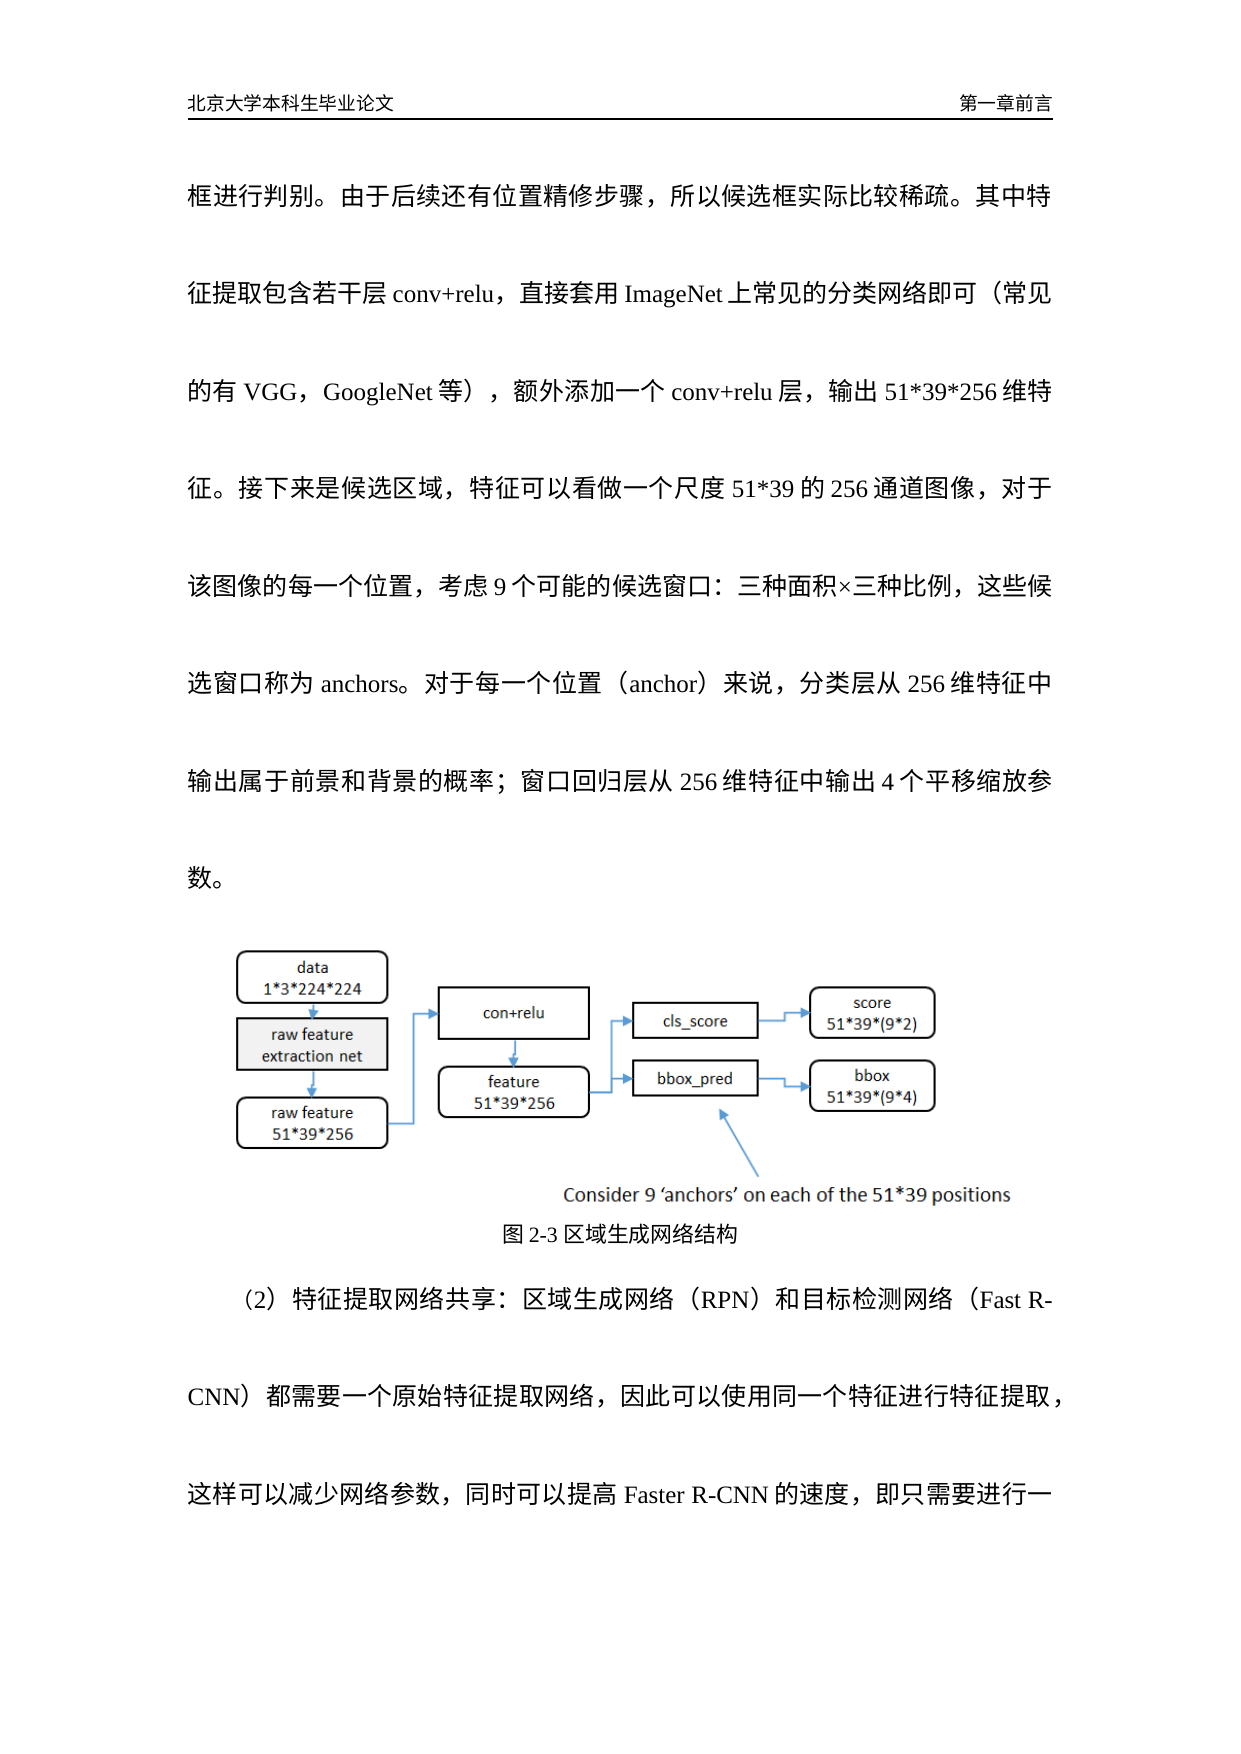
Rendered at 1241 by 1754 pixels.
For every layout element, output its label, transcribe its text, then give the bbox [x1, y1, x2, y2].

text 图2-3 区域生成网络结构 [187, 1216, 1053, 1249]
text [187, 162, 1053, 909]
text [187, 1265, 1053, 1525]
picture [231, 938, 1021, 1218]
